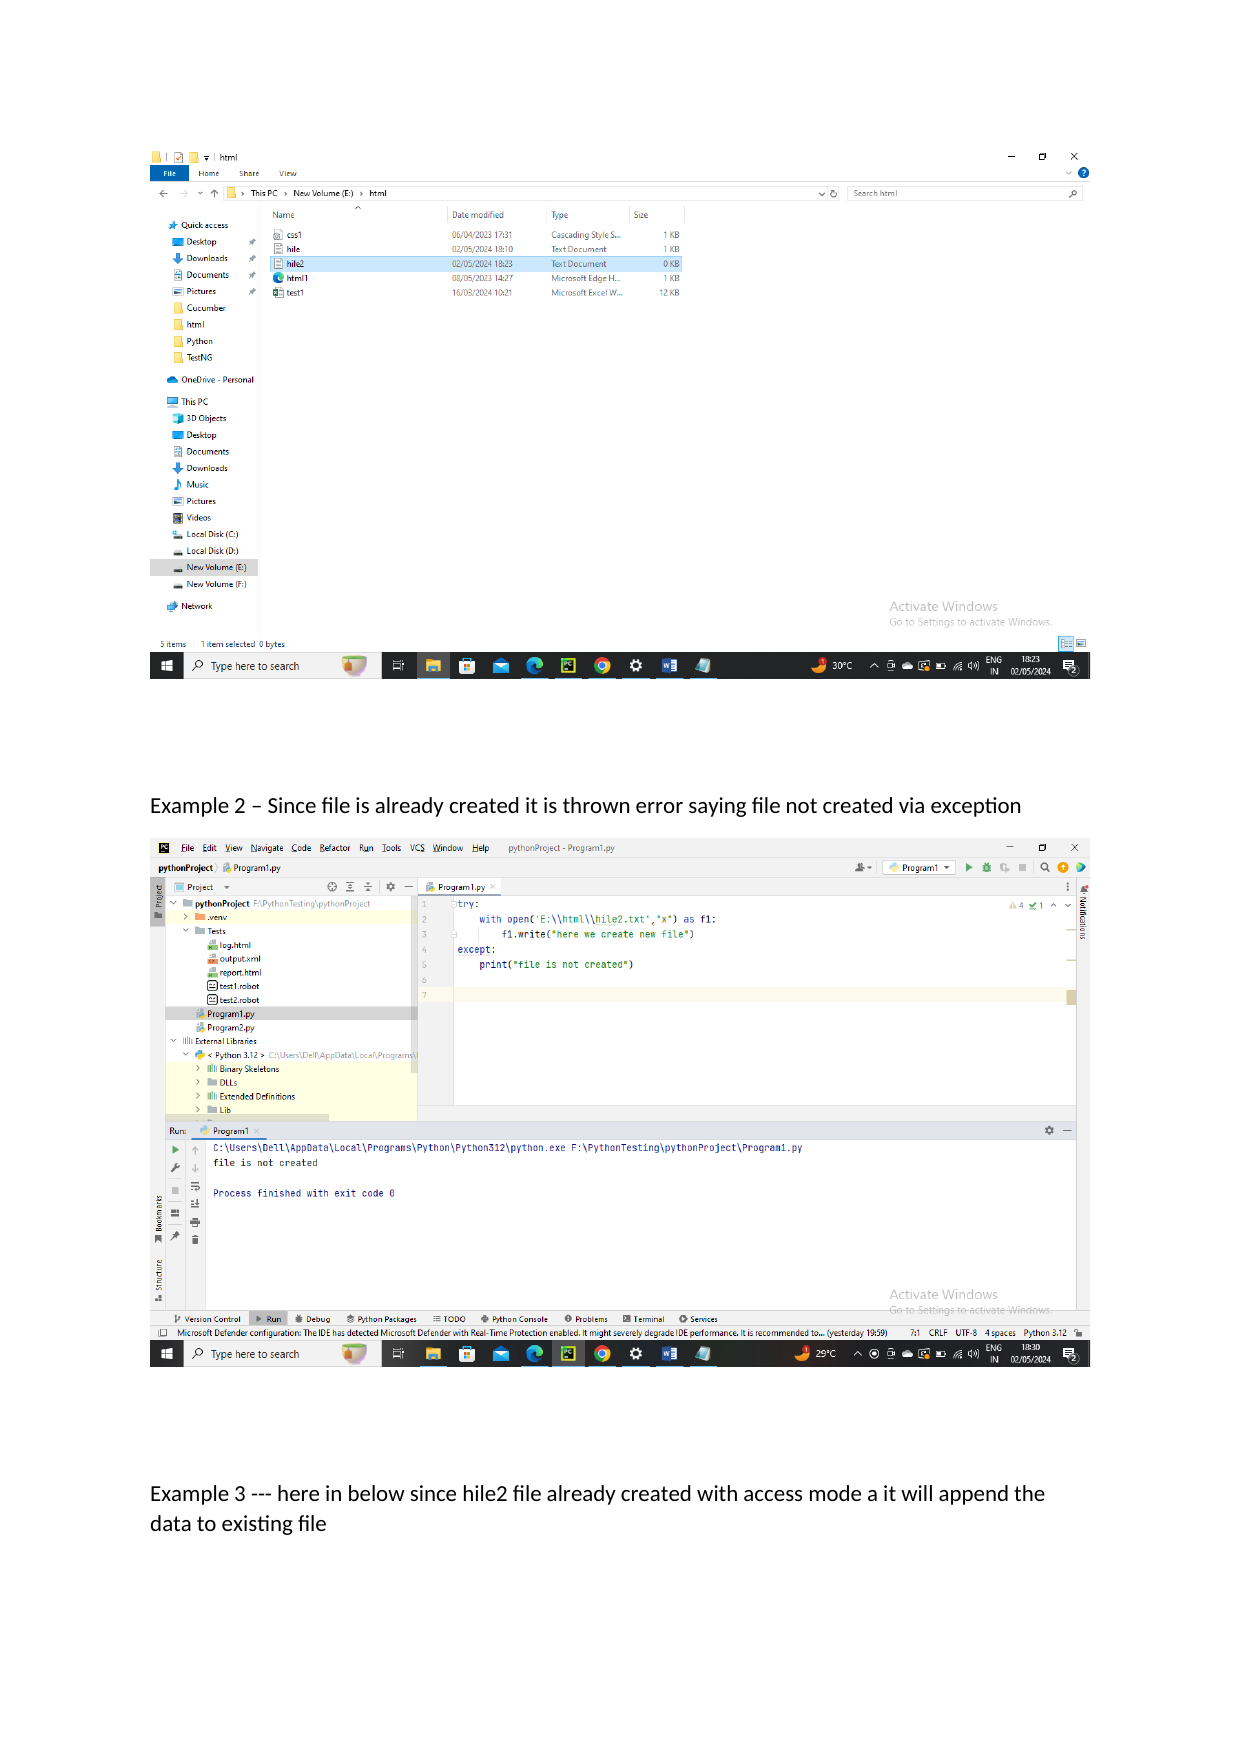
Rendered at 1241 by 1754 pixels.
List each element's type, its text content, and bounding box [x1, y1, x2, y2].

picture [150, 150, 1091, 679]
text Example 2 – Since file is already created it is thrown error saying file not created via exception [150, 791, 1090, 819]
text Example 3 --- here in below since hile2 file already created with access mode a it will append the data to existing file [150, 1479, 1090, 1538]
picture [150, 838, 1091, 1367]
